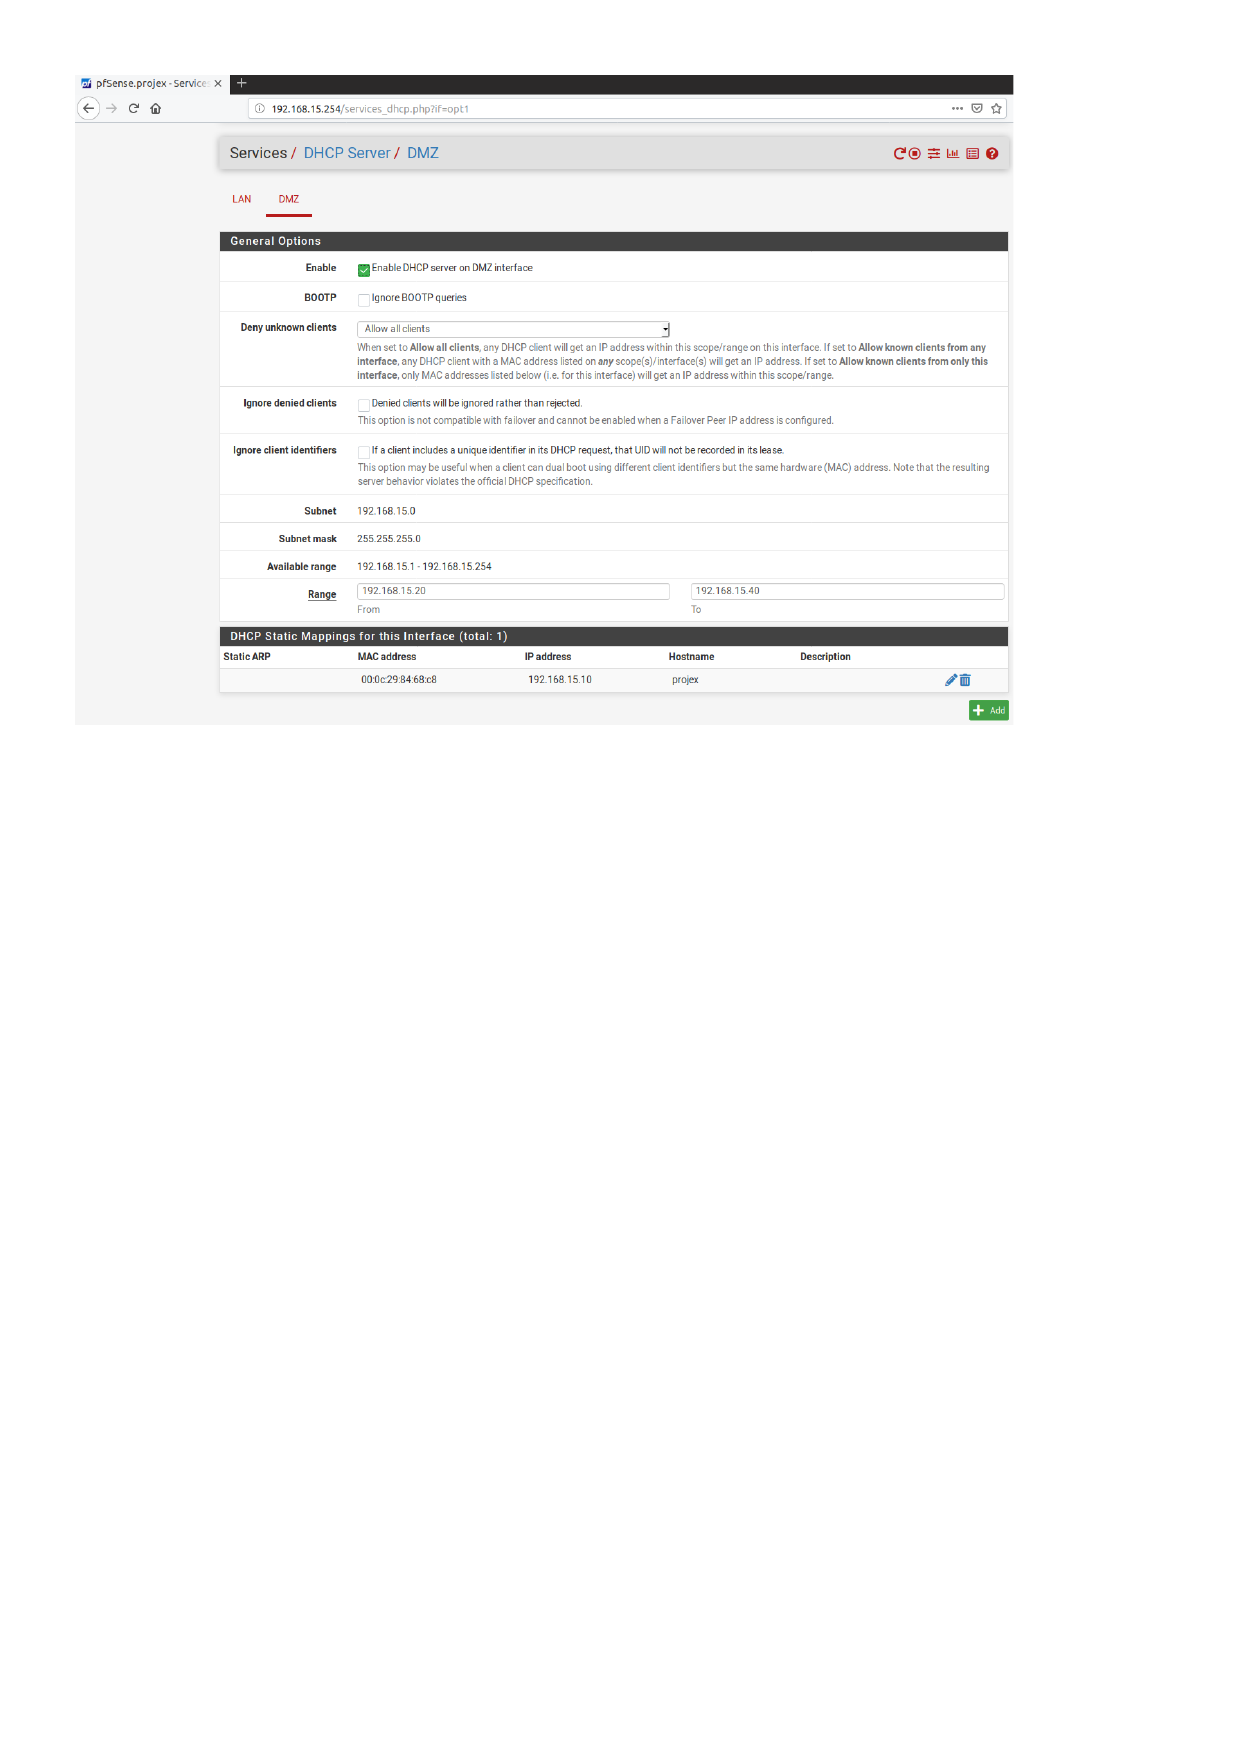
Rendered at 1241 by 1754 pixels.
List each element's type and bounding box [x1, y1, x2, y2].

picture [75, 75, 1014, 725]
